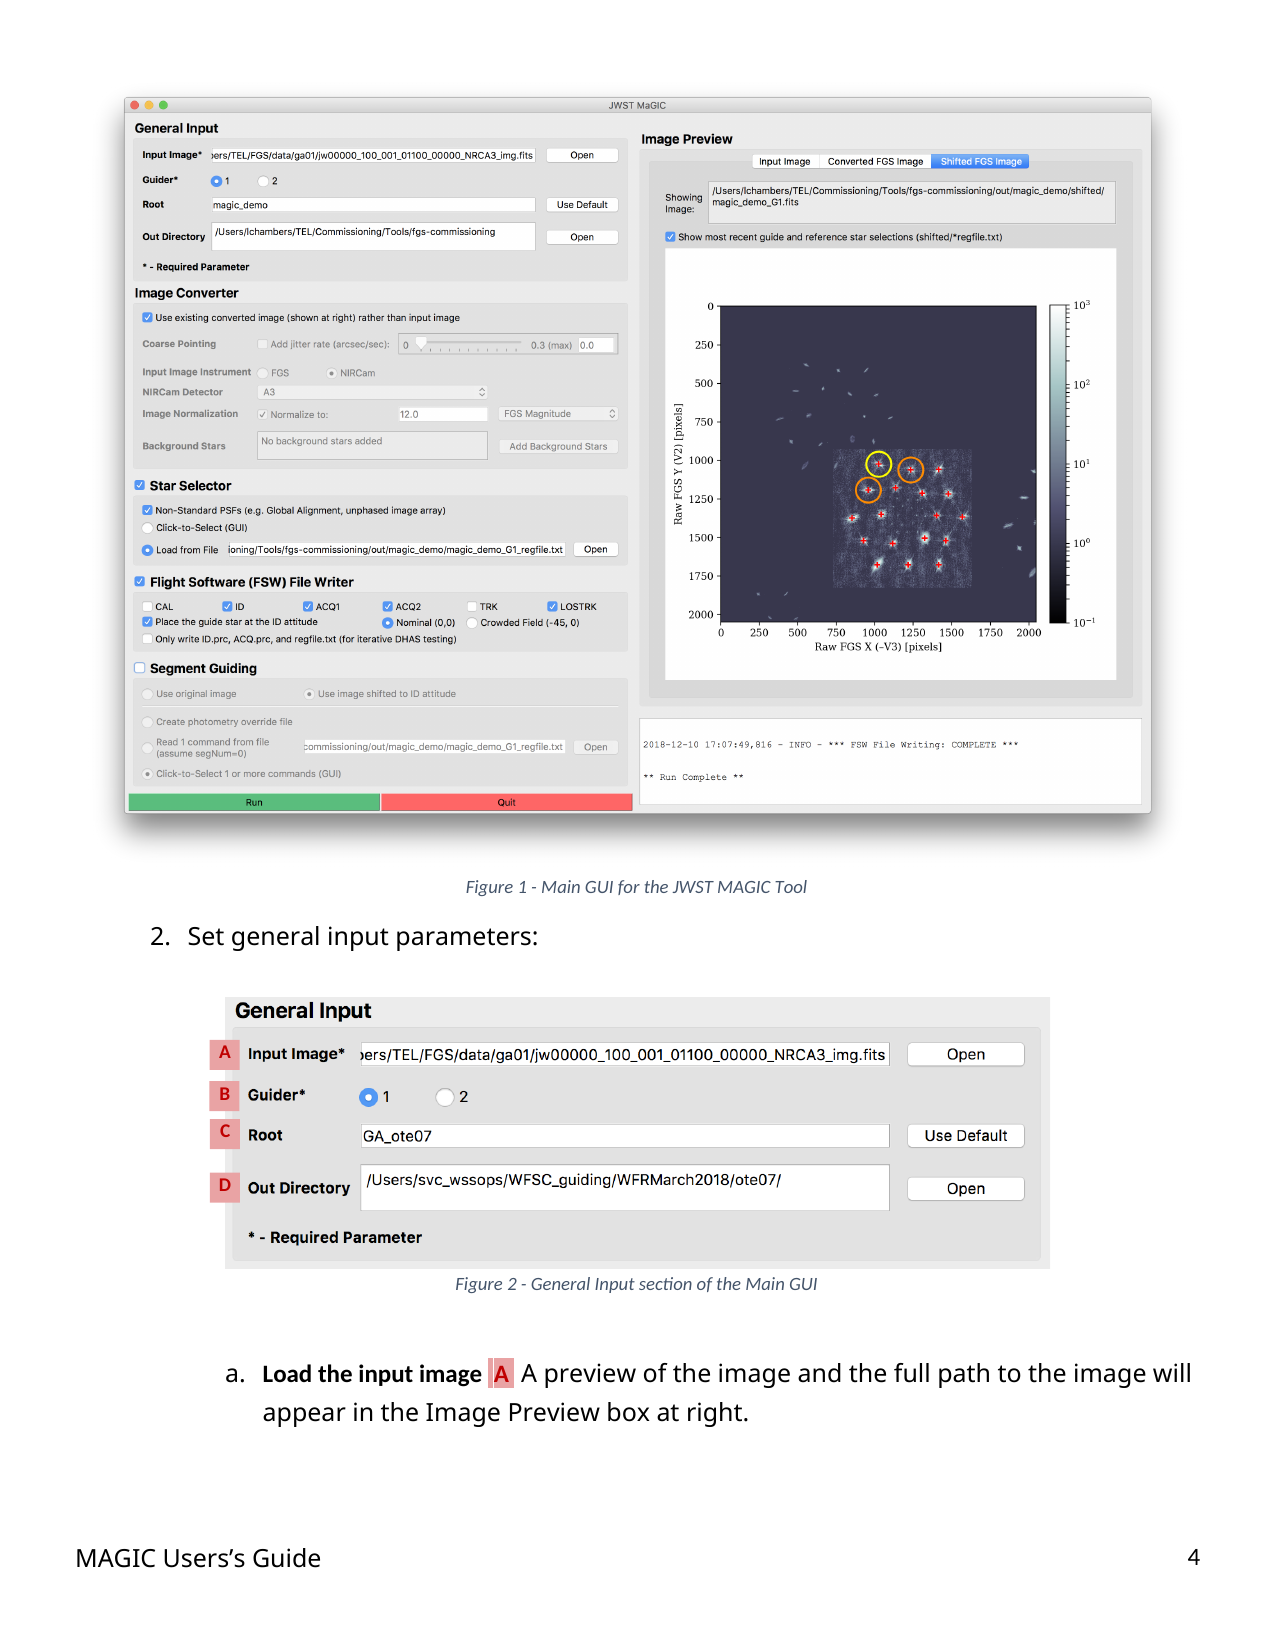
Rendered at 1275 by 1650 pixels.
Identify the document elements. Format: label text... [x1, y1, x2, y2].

list Set general input parameters: [150, 919, 1200, 953]
list Load the input image A A preview of the image and the full path to the image will appear in the Image Preview box at right. [225, 1355, 1200, 1429]
picture [225, 997, 1050, 1269]
picture [84, 75, 1191, 871]
